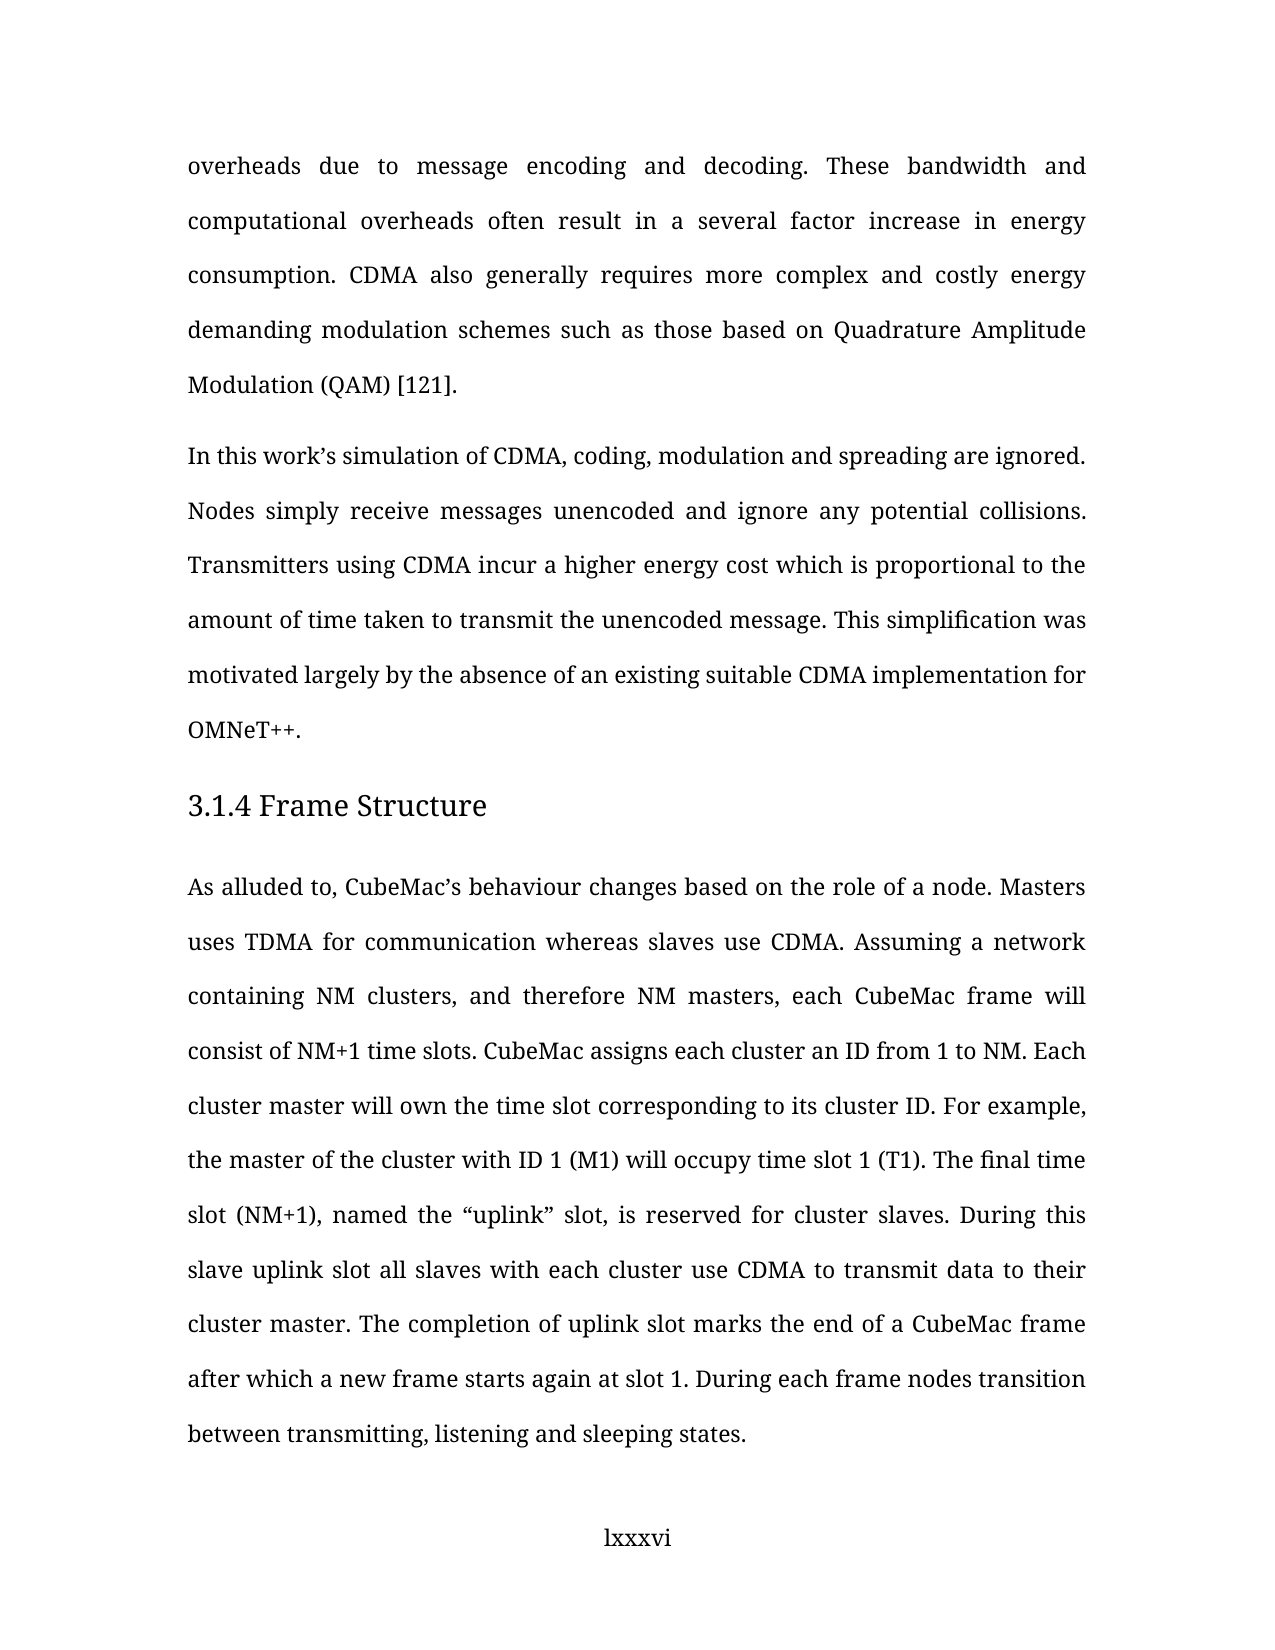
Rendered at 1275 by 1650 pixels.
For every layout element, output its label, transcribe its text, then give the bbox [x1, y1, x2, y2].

text In this work’s simulation of CDMA, coding, modulation and spreading are ignored. Nodes simply receive messages unencoded and ignore any potential collisions. Transmitters using CDMA incur a higher energy cost which is proportional to the amount of time taken to transmit the unencoded message. This simplification was motivated largely by the absence of an existing suitable CDMA implementation for OMNeT++. [187, 440, 1087, 745]
text As alluded to, CubeMac’s behaviour changes based on the role of a node. Masters uses TDMA for communication whereas slaves use CDMA. Assuming a network containing NM clusters, and therefore NM masters, each CubeMac frame will consist of NM+1 time slots. CubeMac assigns each cluster an ID from 1 to NM. Each cluster master will own the time slot corresponding to its cluster ID. For example, the master of the cluster with ID 1 (M1) will occupy time slot 1 (T1). The final time slot (NM+1), named the “uplink” slot, is reserved for cluster slaves. During this slave uplink slot all slaves with each cluster use CDMA to transmit data to their cluster master. The completion of uplink slot marks the end of a CubeMac frame after which a new frame starts again at slot 1. During each frame nodes transition between transmitting, listening and sleeping states. [187, 871, 1087, 1449]
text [187, 150, 1087, 400]
subtitle Frame Structure [187, 785, 1087, 824]
